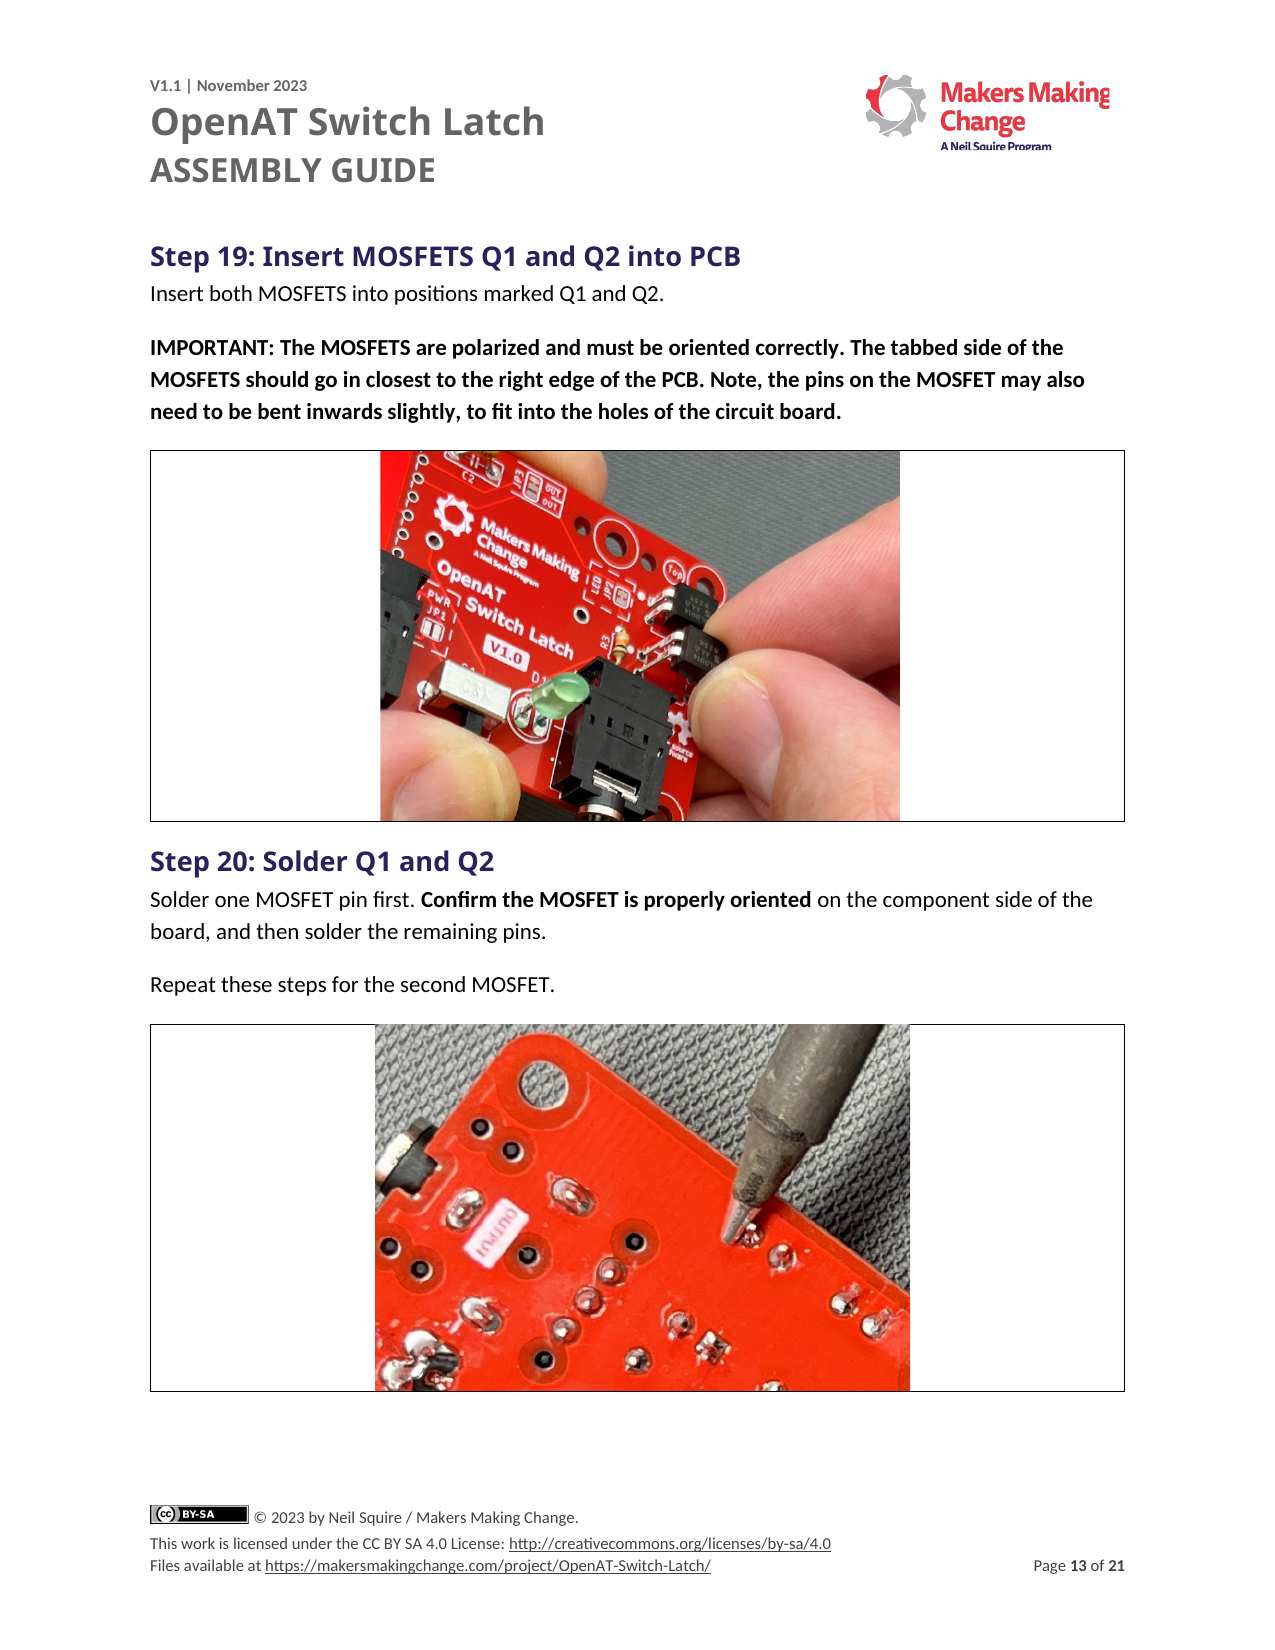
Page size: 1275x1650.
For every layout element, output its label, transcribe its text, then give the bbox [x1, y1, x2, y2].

table_header [911, 1025, 1124, 1391]
subtitle Step 20: Solder Q1 and Q2 [150, 843, 1125, 880]
text Insert both MOSFETS into positions marked Q1 and Q2. [150, 279, 1125, 308]
text IMPORTANT: The MOSFETS are polarized and must be oriented correctly. The tabbed side of the MOSFETS should go in closest to the right edge of the PCB. Note, the pins on the MOSFET may also need to be bent inwards slightly, to fit into the holes of the circuit board. [150, 333, 1125, 425]
text Repeat these steps for the second MOSFET. [150, 970, 1125, 998]
picture [380, 451, 900, 821]
picture [375, 1024, 911, 1391]
text Solder one MOSFET pin first. Confirm the MOSFET is properly oriented on the component side of the board, and then solder the remaining pins. [150, 885, 1125, 945]
table_header [900, 451, 1124, 821]
picture [865, 75, 1110, 151]
picture [150, 1505, 249, 1524]
subtitle Step 19: Insert MOSFETS Q1 and Q2 into PCB [150, 237, 1125, 274]
table_header [151, 1025, 375, 1391]
table_header [151, 451, 380, 821]
